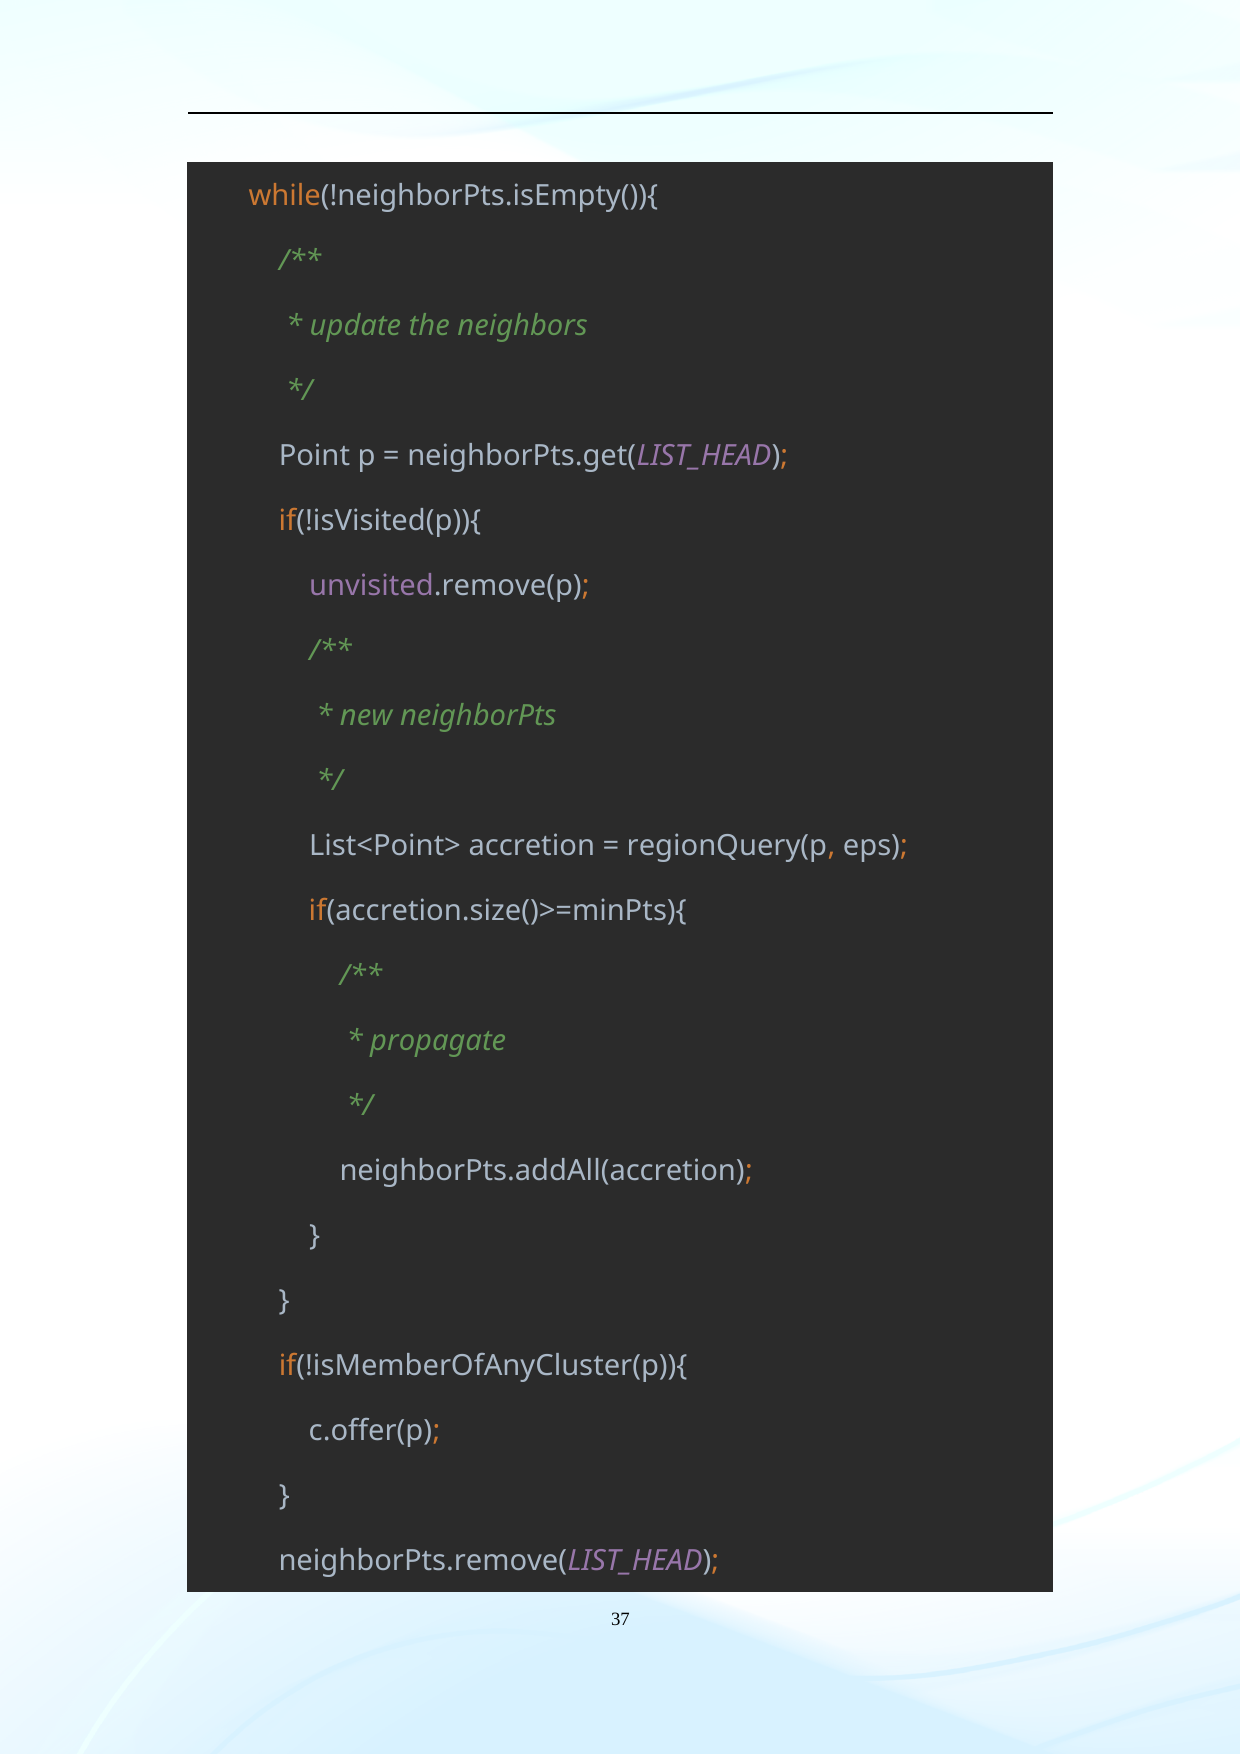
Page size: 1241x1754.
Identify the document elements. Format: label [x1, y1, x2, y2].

text [187, 162, 1053, 1592]
